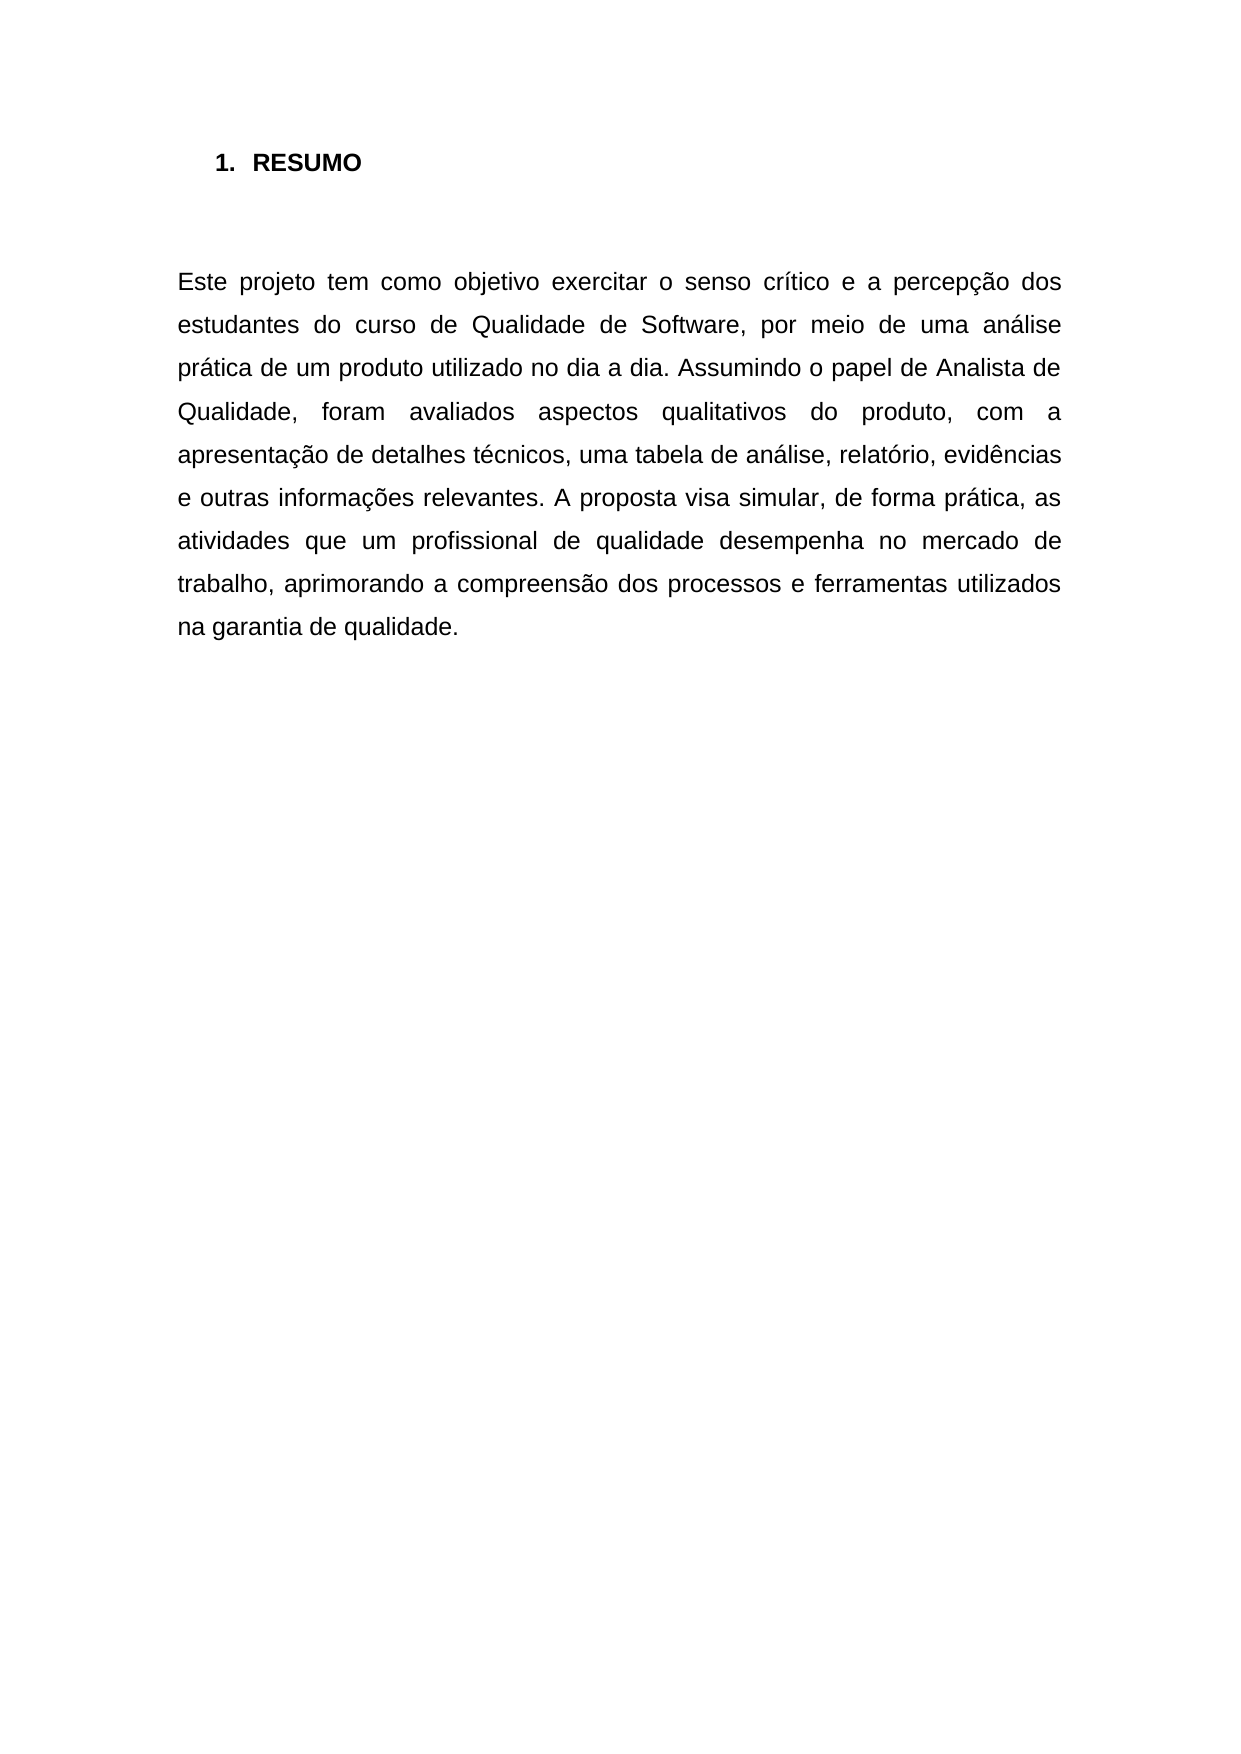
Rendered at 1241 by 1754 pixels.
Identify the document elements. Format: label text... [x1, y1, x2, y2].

text Este projeto tem como objetivo exercitar o senso crítico e a percepção dos estudantes do curso de Qualidade de Software, por meio de uma análise prática de um produto utilizado no dia a dia. Assumindo o papel de Analista de Qualidade, foram avaliados aspectos qualitativos do produto, com a apresentação de detalhes técnicos, uma tabela de análise, relatório, evidências e outras informações relevantes. A proposta visa simular, de forma prática, as atividades que um profissional de qualidade desempenha no mercado de trabalho, aprimorando a compreensão dos processos e ferramentas utilizados na garantia de qualidade. [177, 267, 1063, 641]
subtitle RESUMO [215, 148, 1063, 176]
